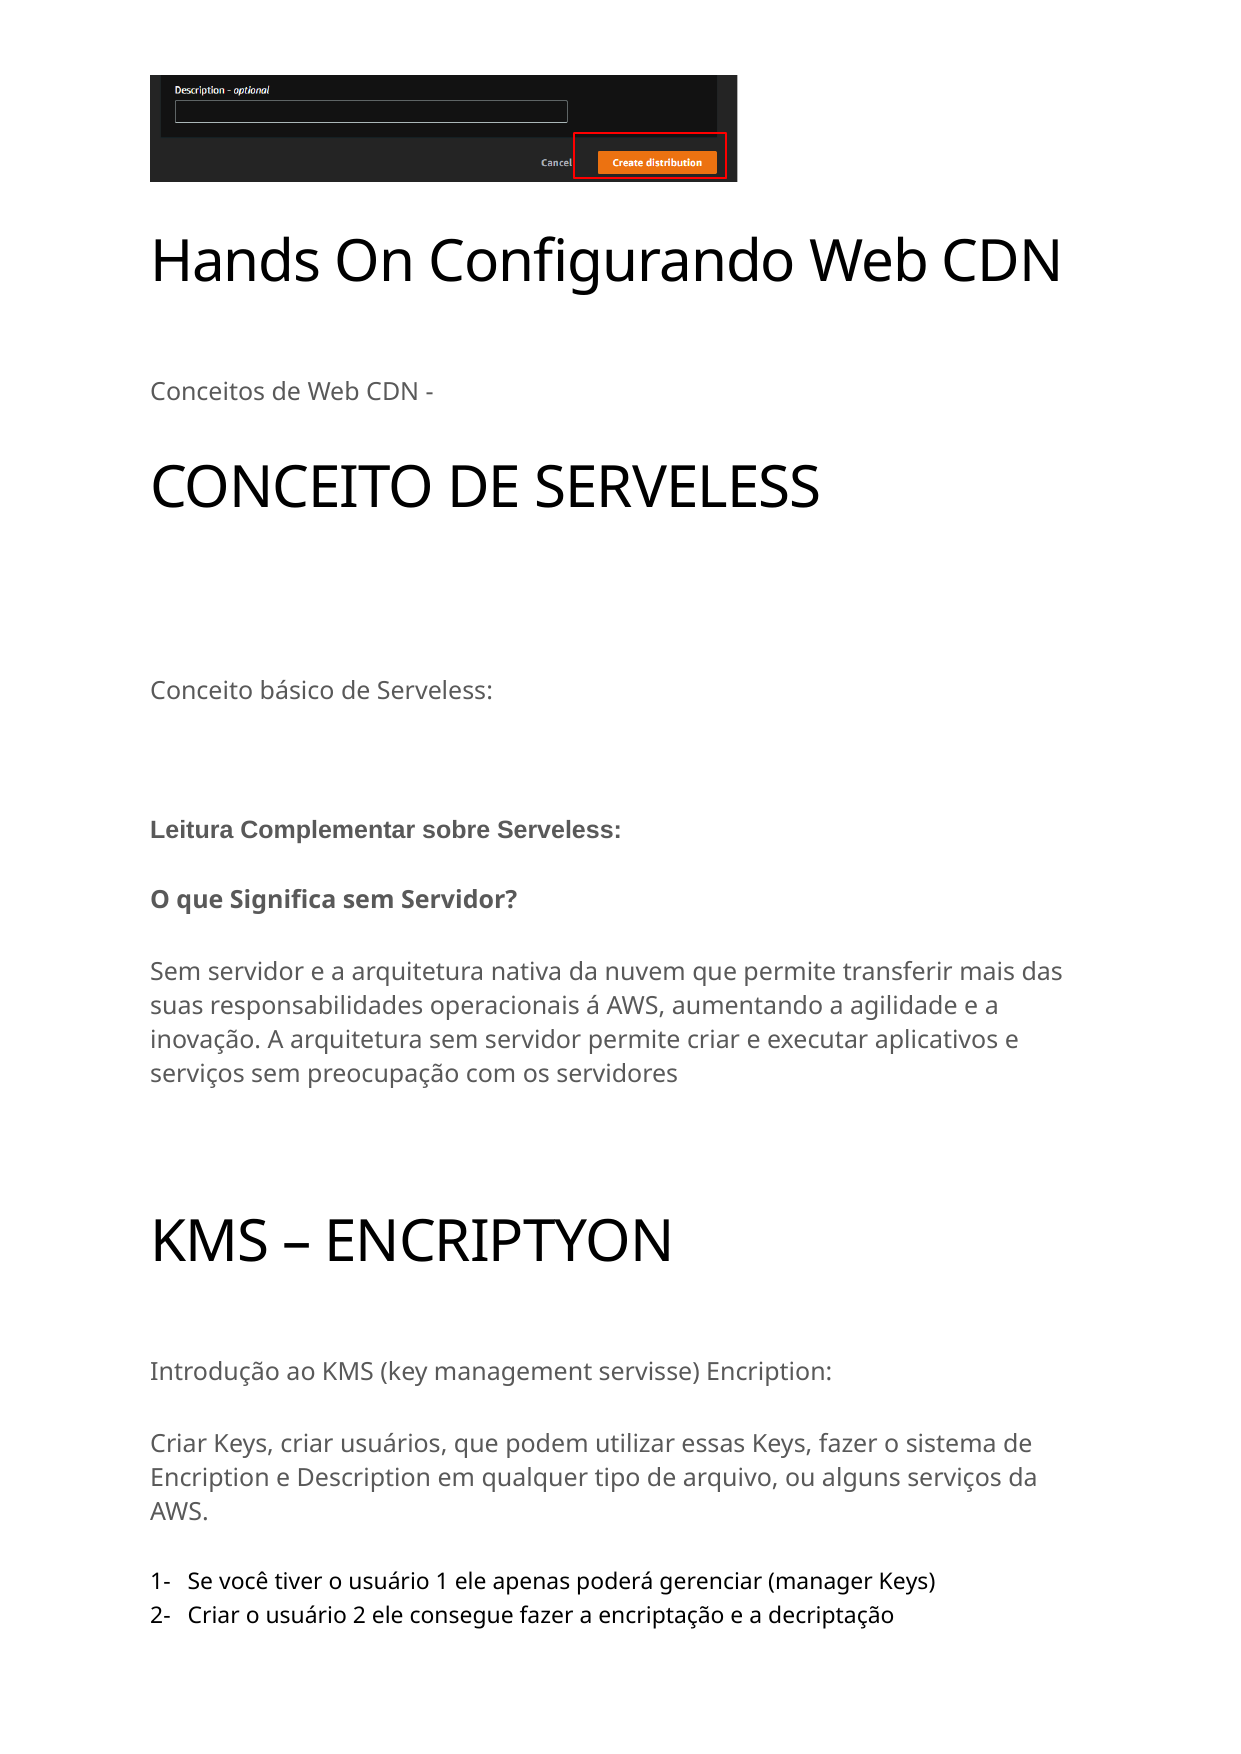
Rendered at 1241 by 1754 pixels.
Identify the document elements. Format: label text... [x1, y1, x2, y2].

text O que Significa sem Servidor? [150, 882, 1090, 916]
picture [150, 75, 738, 182]
list Criar o usuário 2 ele consegue fazer a encriptação e a decriptação [150, 1599, 1165, 1630]
title KMS – ENCRIPTYON [150, 1198, 1090, 1278]
title CONCEITO DE SERVELESS [150, 446, 1090, 525]
text Conceitos de Web CDN - [150, 374, 1090, 408]
text Conceito básico de Serveless: [150, 672, 1090, 706]
title Hands On Configurando Web CDN [150, 219, 1090, 298]
text Introdução ao KMS (key management servisse) Encription: [150, 1354, 1090, 1388]
text Leitura Complementar sobre Serveless: [150, 815, 1090, 844]
list Se você tiver o usuário 1 ele apenas poderá gerenciar (manager Keys) [150, 1565, 1165, 1596]
text Criar Keys, criar usuários, que podem utilizar essas Keys, fazer o sistema de Encription e Description em qualquer tipo de arquivo, ou alguns serviços da AWS. [150, 1425, 1090, 1527]
text Sem servidor e a arquitetura nativa da nuvem que permite transferir mais das suas responsabilidades operacionais á AWS, aumentando a agilidade e a inovação. A arquitetura sem servidor permite criar e executar aplicativos e serviços sem preocupação com os servidores [150, 953, 1090, 1089]
